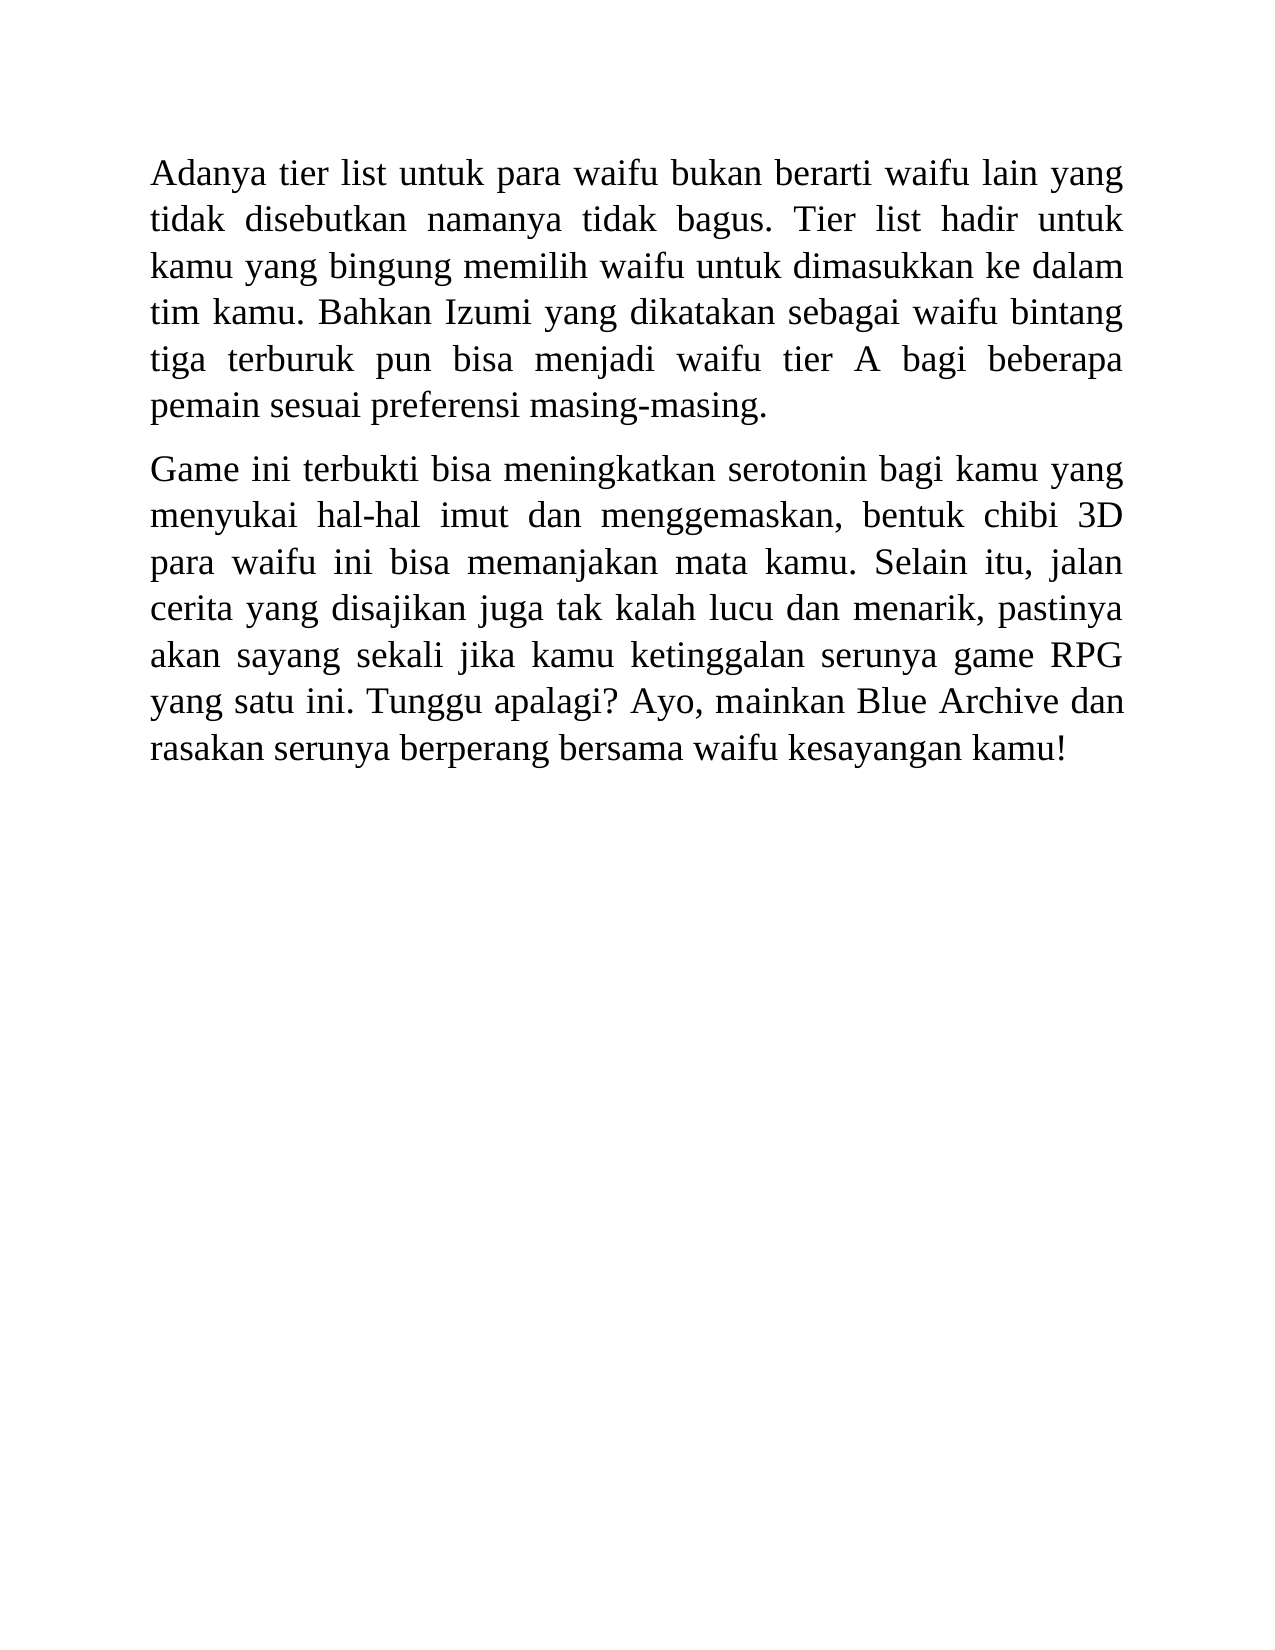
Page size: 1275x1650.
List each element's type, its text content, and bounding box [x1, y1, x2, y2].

text Game ini terbukti bisa meningkatkan serotonin bagi kamu yang menyukai hal-hal imut dan menggemaskan, bentuk chibi 3D para waifu ini bisa memanjakan mata kamu. Selain itu, jalan cerita yang disajikan juga tak kalah lucu dan menarik, pastinya akan sayang sekali jika kamu ketinggalan serunya game RPG yang satu ini. Tunggu apalagi? Ayo, mainkan Blue Archive dan rasakan serunya berperang bersama waifu kesayangan kamu! [150, 446, 1125, 768]
text Adanya tier list untuk para waifu bukan berarti waifu lain yang tidak disebutkan namanya tidak bagus. Tier list hadir untuk kamu yang bingung memilih waifu untuk dimasukkan ke dalam tim kamu. Bahkan Izumi yang dikatakan sebagai waifu bintang tiga terburuk pun bisa menjadi waifu tier A bagi beberapa pemain sesuai preferensi masing-masing. [150, 150, 1125, 426]
